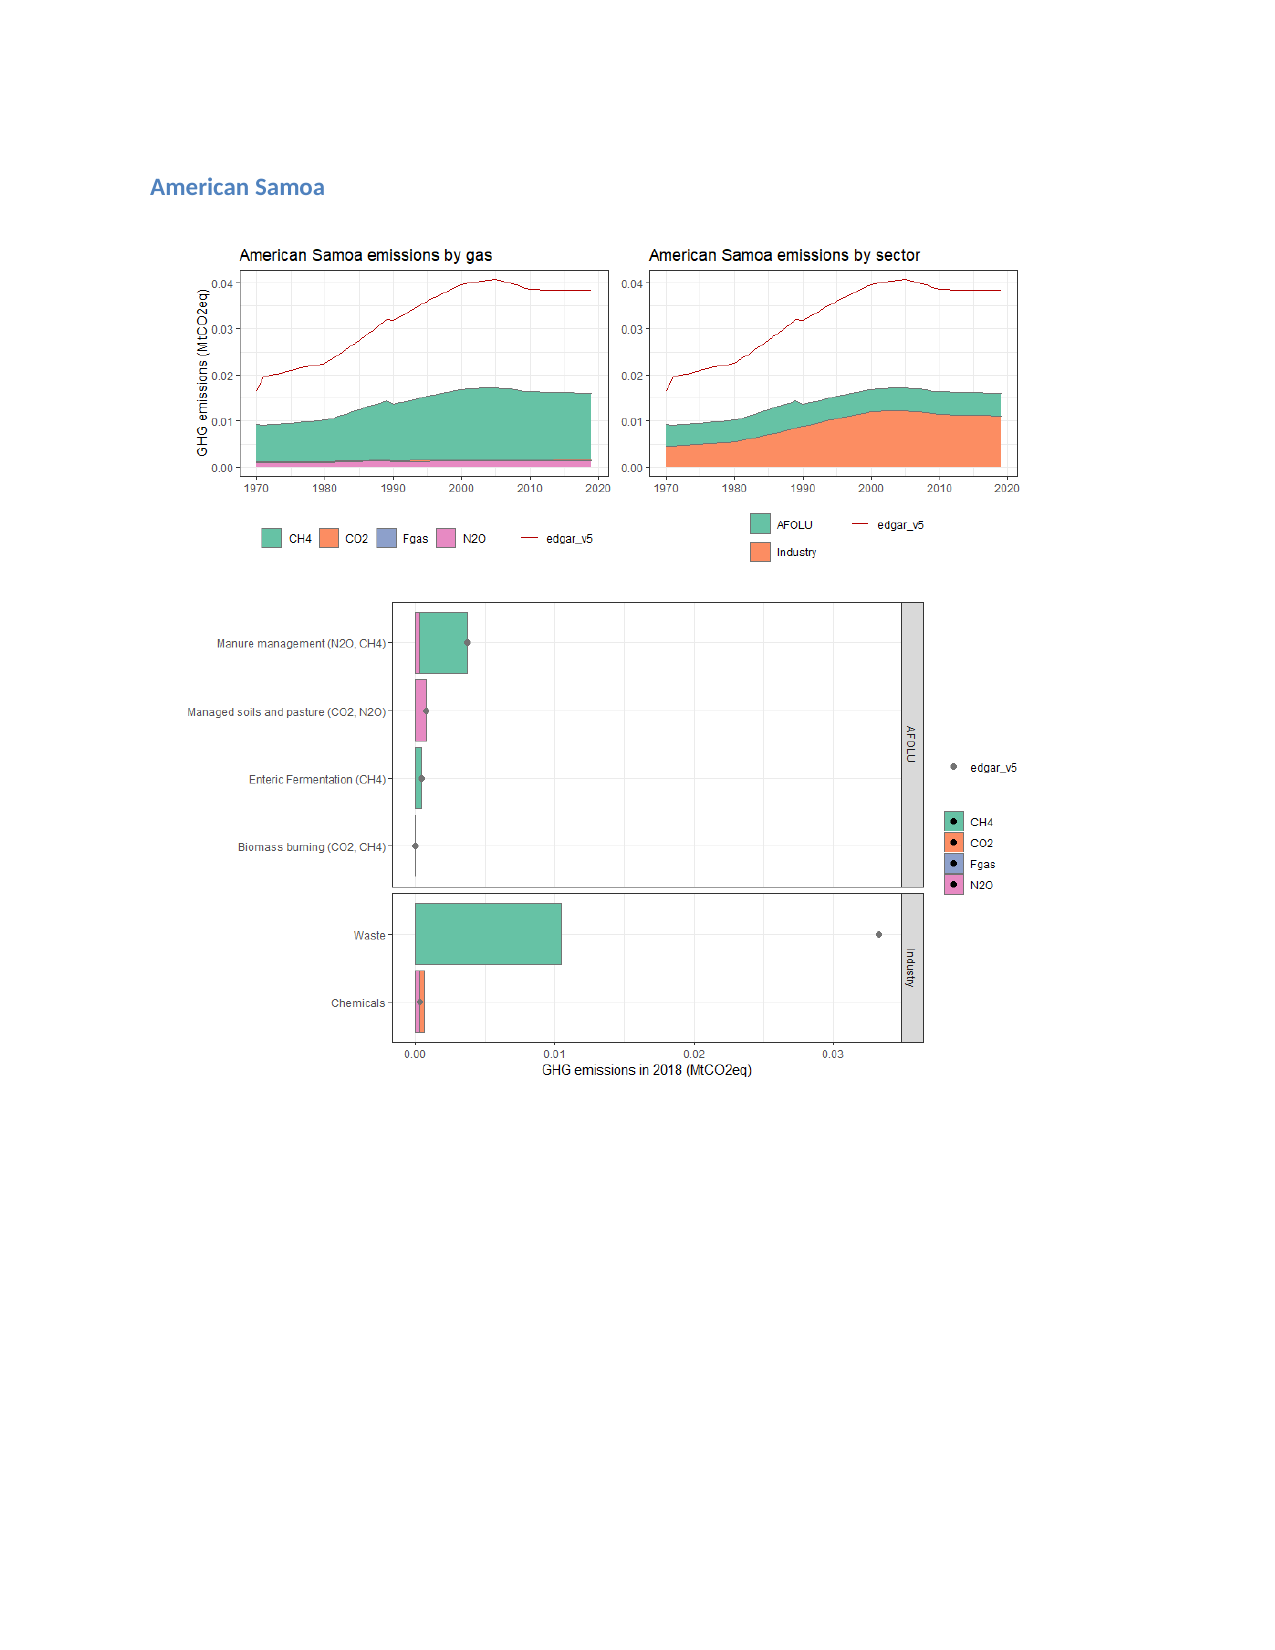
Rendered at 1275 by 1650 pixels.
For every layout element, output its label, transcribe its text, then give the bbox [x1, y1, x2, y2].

picture [168, 220, 1044, 1096]
subtitle American Samoa [150, 171, 1125, 201]
